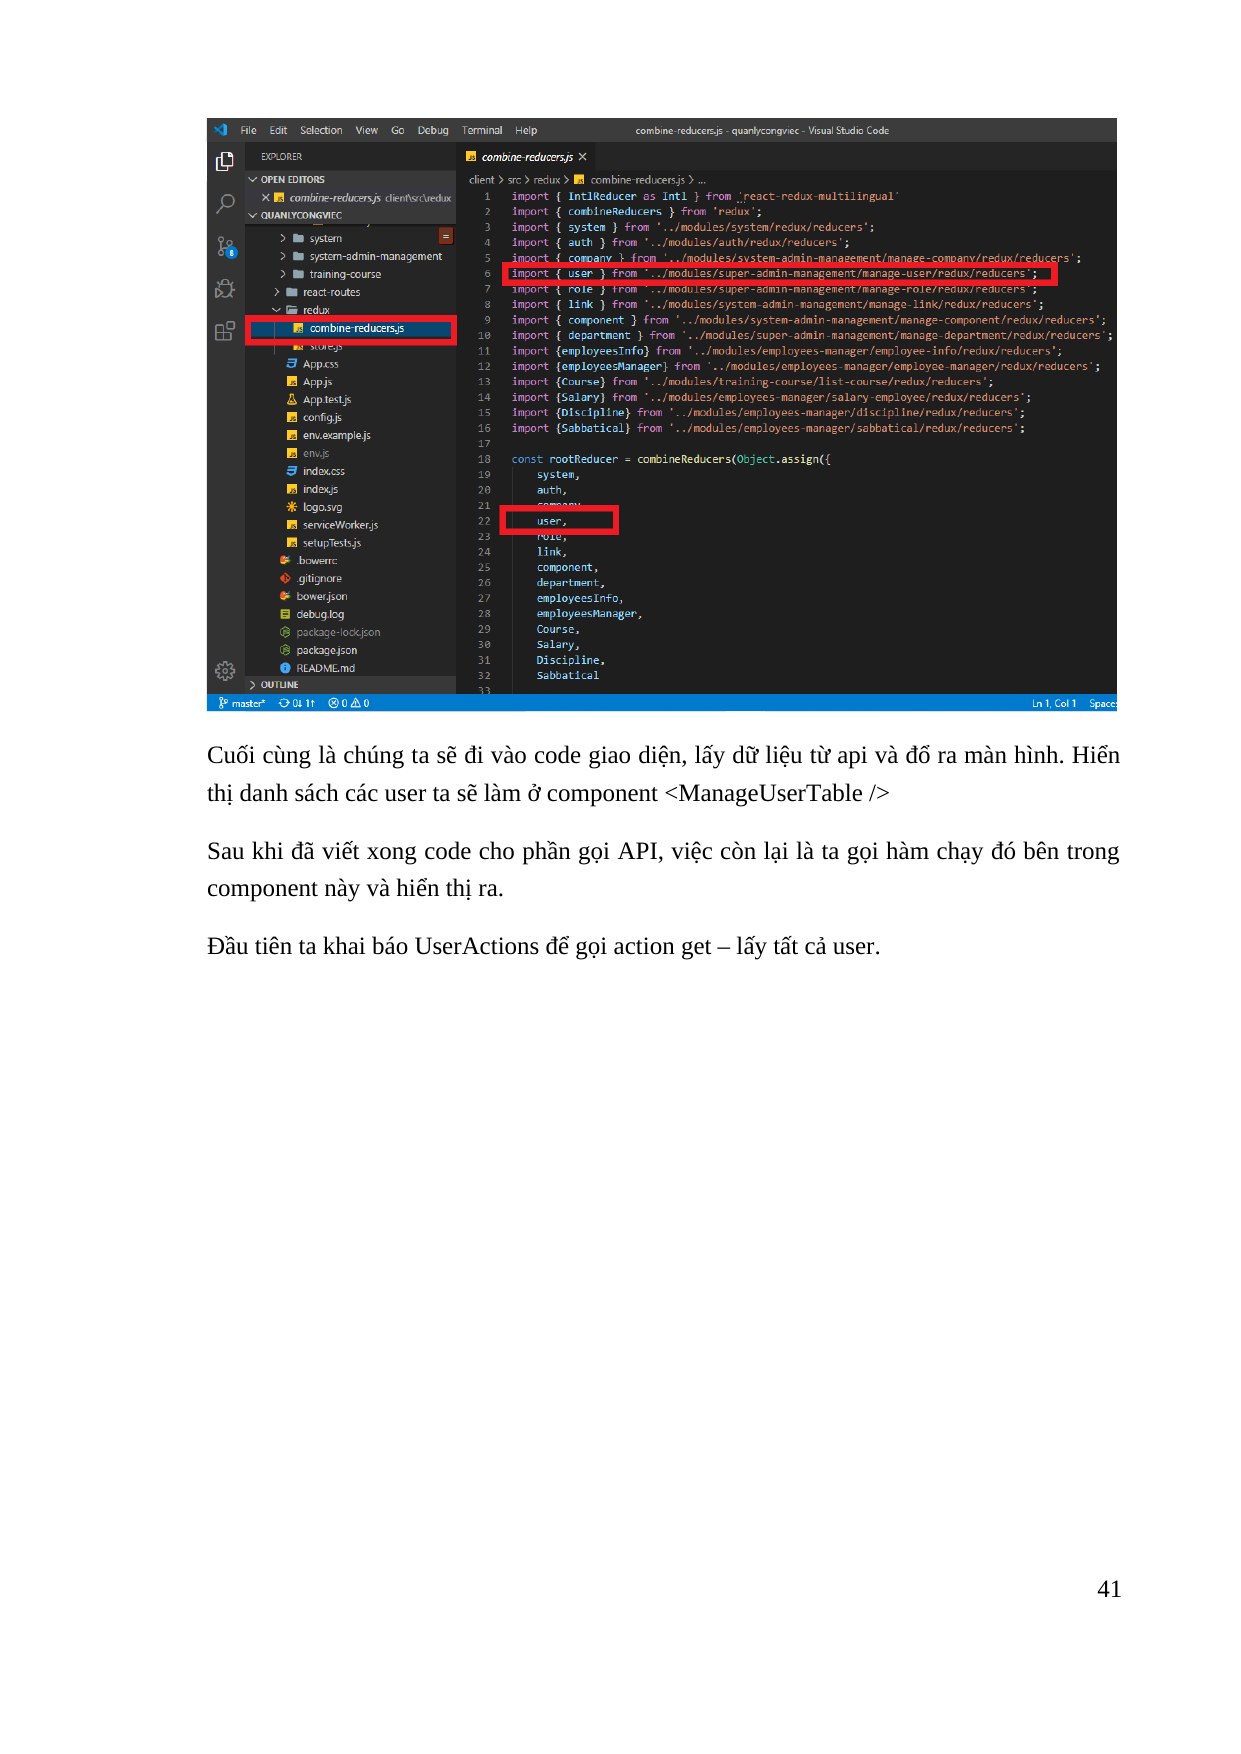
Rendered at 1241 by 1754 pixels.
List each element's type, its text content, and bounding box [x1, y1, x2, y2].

picture [206, 118, 1117, 712]
text Sau khi đã viết xong code cho phần gọi API, việc còn lại là ta gọi hàm chạy đó bên trong component này và hiển thị ra. [207, 836, 1122, 902]
text Đầu tiên ta khai báo UserActions để gọi action get – lấy tất cả user. [207, 931, 1122, 960]
text Cuối cùng là chúng ta sẽ đi vào code giao diện, lấy dữ liệu từ api và đổ ra màn hình. Hiển thị danh sách các user ta sẽ làm ở component <ManageUserTable /> [207, 741, 1122, 807]
